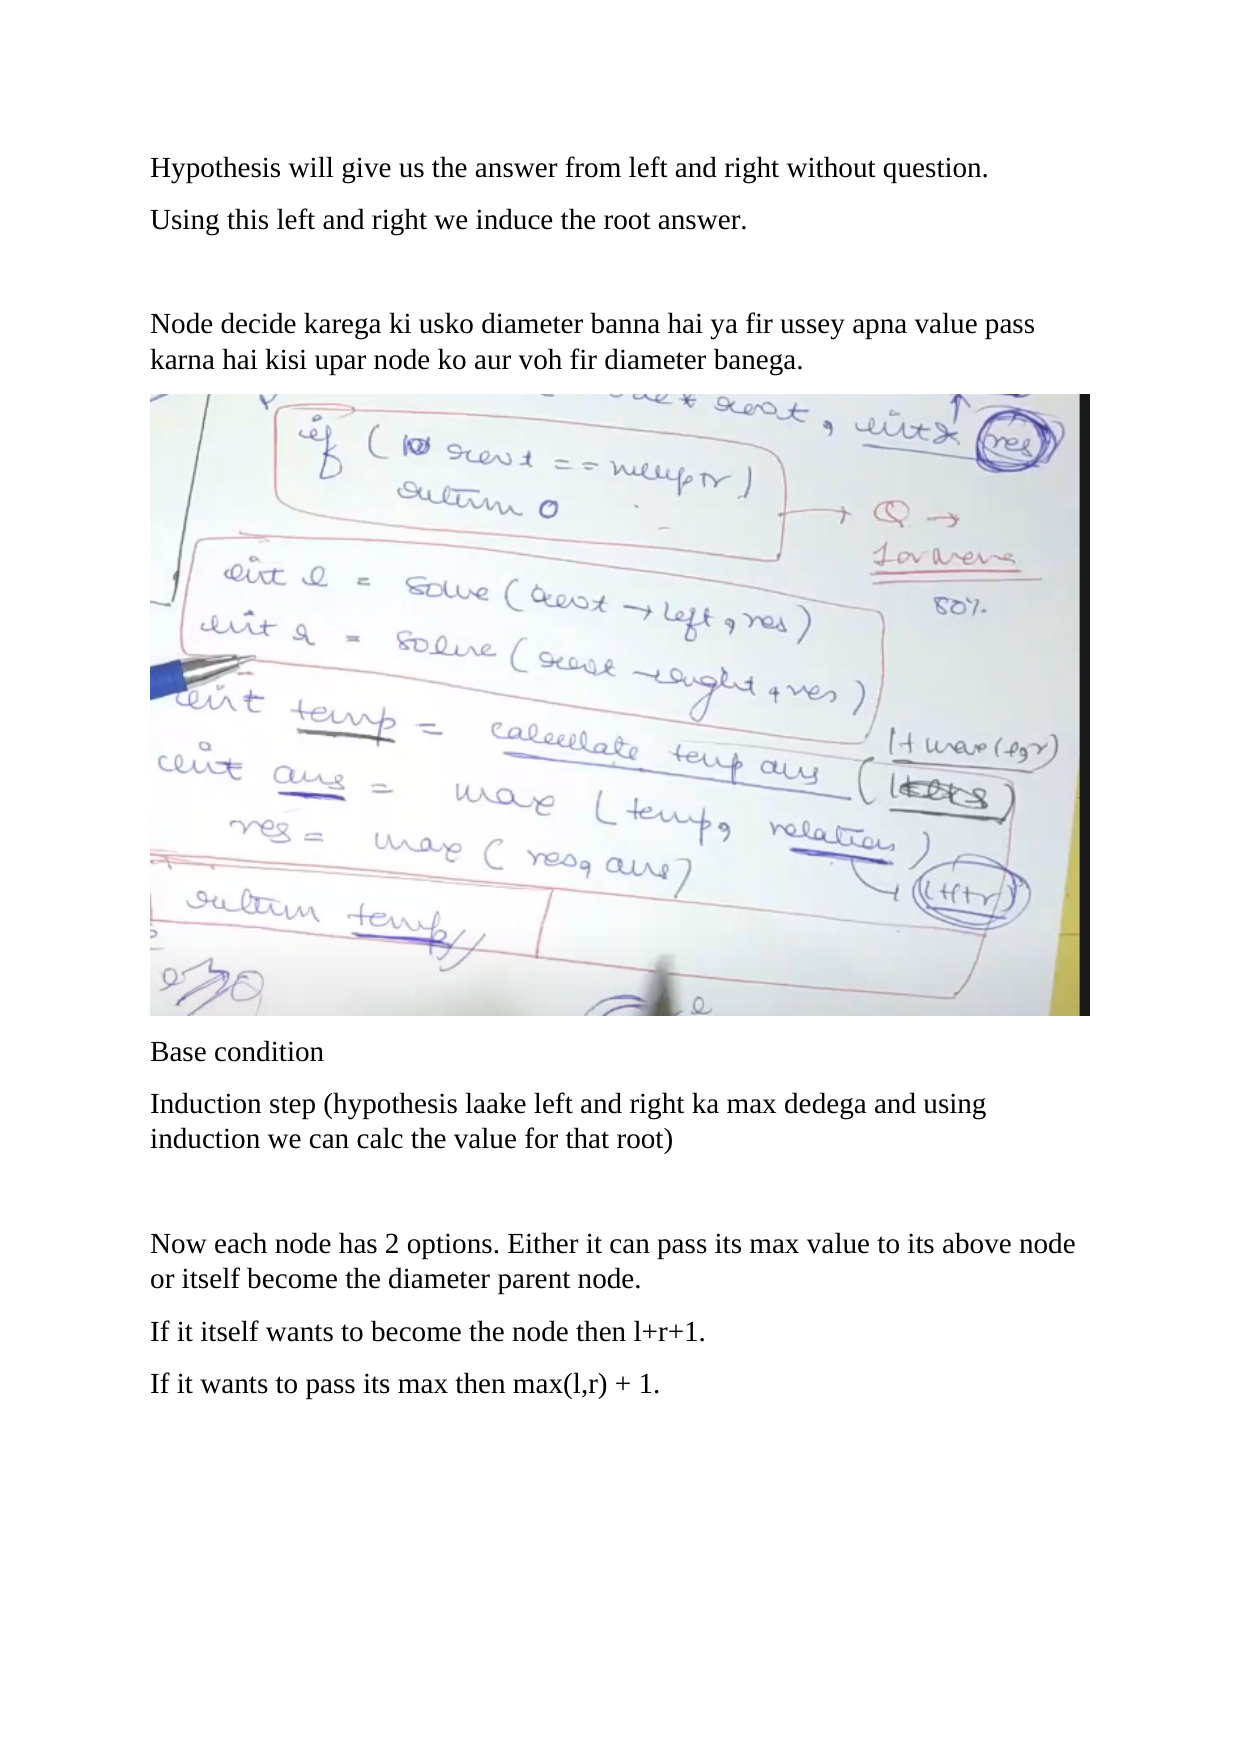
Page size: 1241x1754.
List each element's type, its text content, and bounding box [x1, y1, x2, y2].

text Using this left and right we induce the root answer. [150, 202, 1090, 236]
text If it wants to pass its max then max(l,r) + 1. [150, 1366, 1090, 1399]
text Node decide karega ki usko diameter banna hai ya fir ussey apna value pass karna hai kisi upar node ko aur voh fir diameter banega. [150, 307, 1090, 376]
text Hypothesis will give us the answer from left and right without question. [150, 150, 1090, 183]
text Induction step (hypothesis laake left and right ka max dedega and using induction we can calc the value for that root) [150, 1086, 1090, 1155]
text Now each node has 2 options. Either it can pass its max value to its above node or itself become the diameter parent node. [150, 1226, 1090, 1295]
text Base condition [150, 1034, 1090, 1067]
text If it itself wants to become the node then l+r+1. [150, 1314, 1090, 1347]
picture [150, 394, 1090, 1016]
